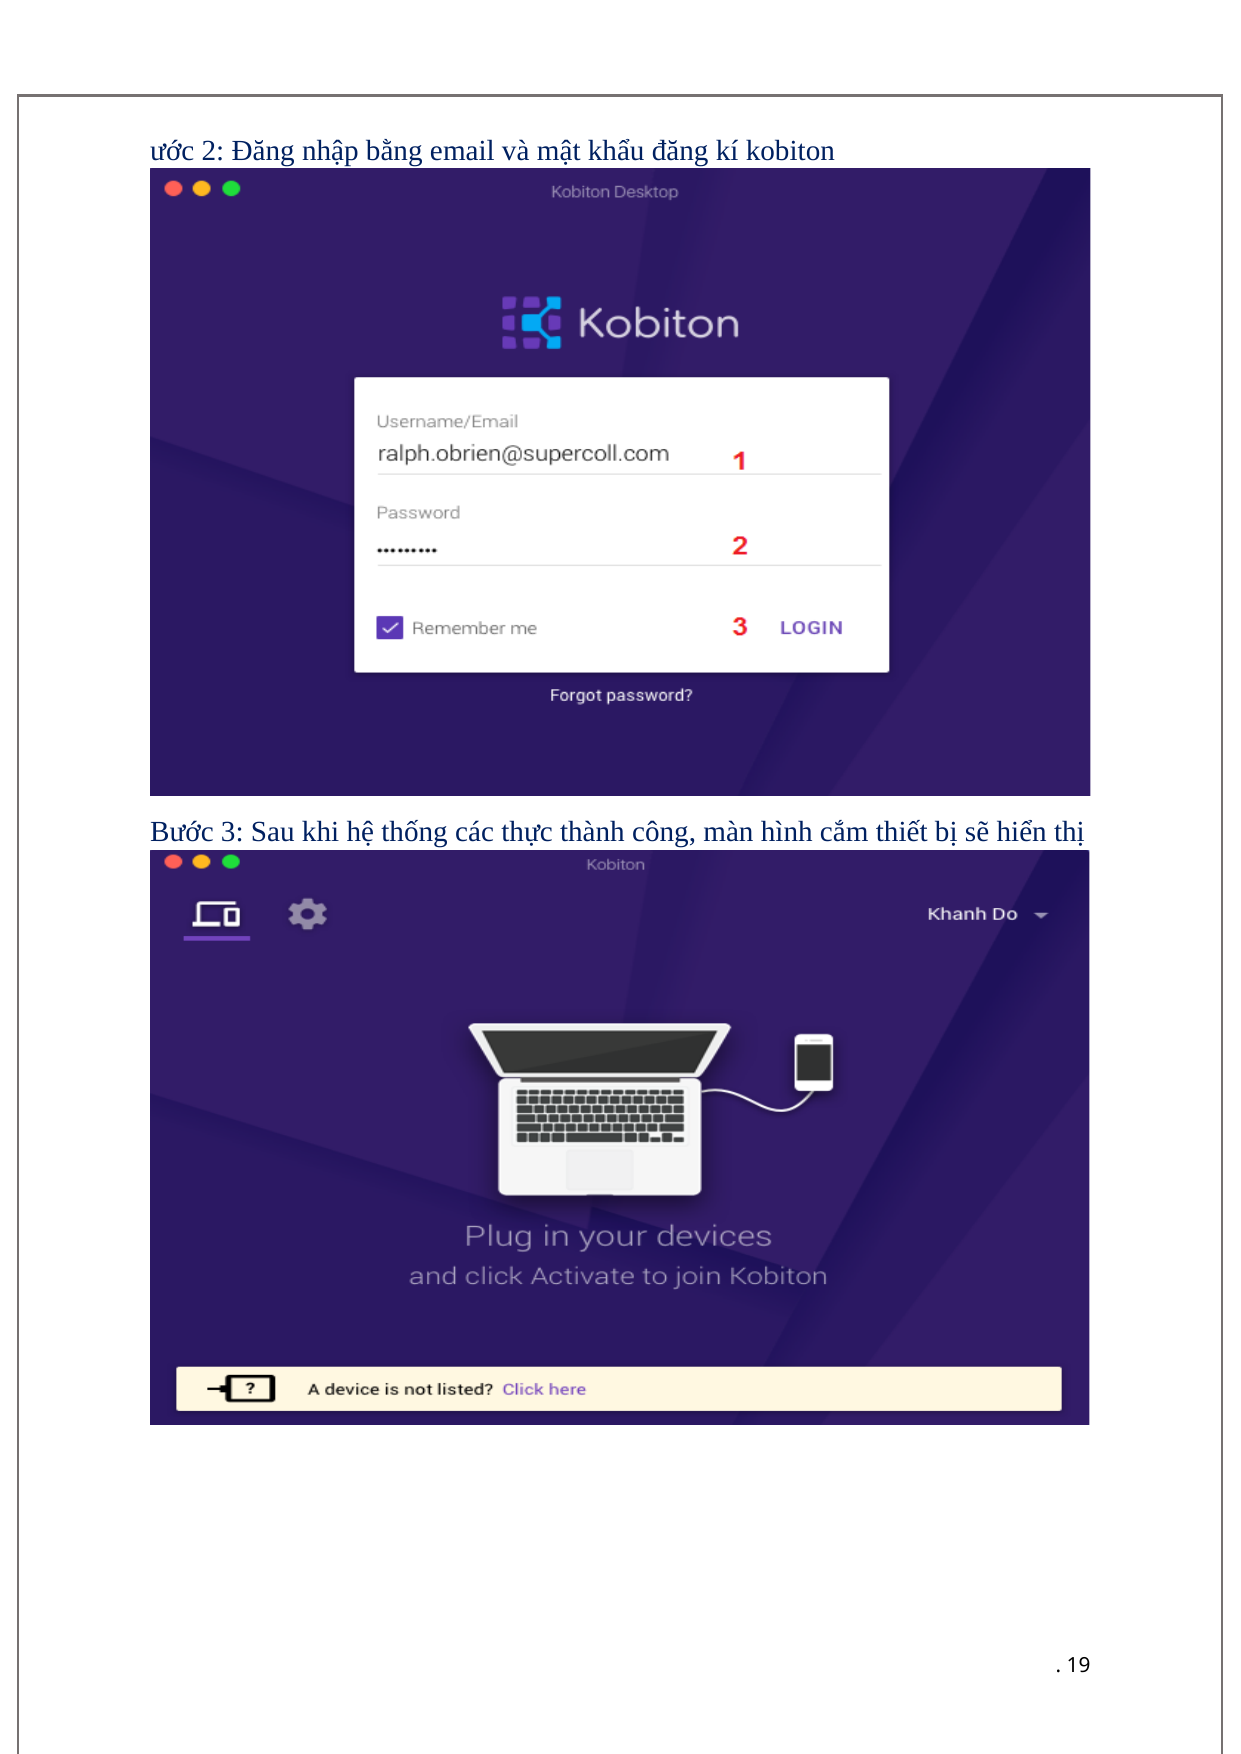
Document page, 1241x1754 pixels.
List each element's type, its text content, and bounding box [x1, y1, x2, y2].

text Bước 1: Cài đặt Kobiton Desktop App (trên MacOS)Bước 2: Đăng nhập bằng email và mật khẩu đăng kí kobiton [150, 133, 1090, 168]
picture [150, 168, 1091, 796]
picture [150, 850, 1090, 1425]
text Bước 3: Sau khi hệ thống các thực thành công, màn hình cắm thiết bị sẽ hiển thị [150, 814, 1090, 850]
